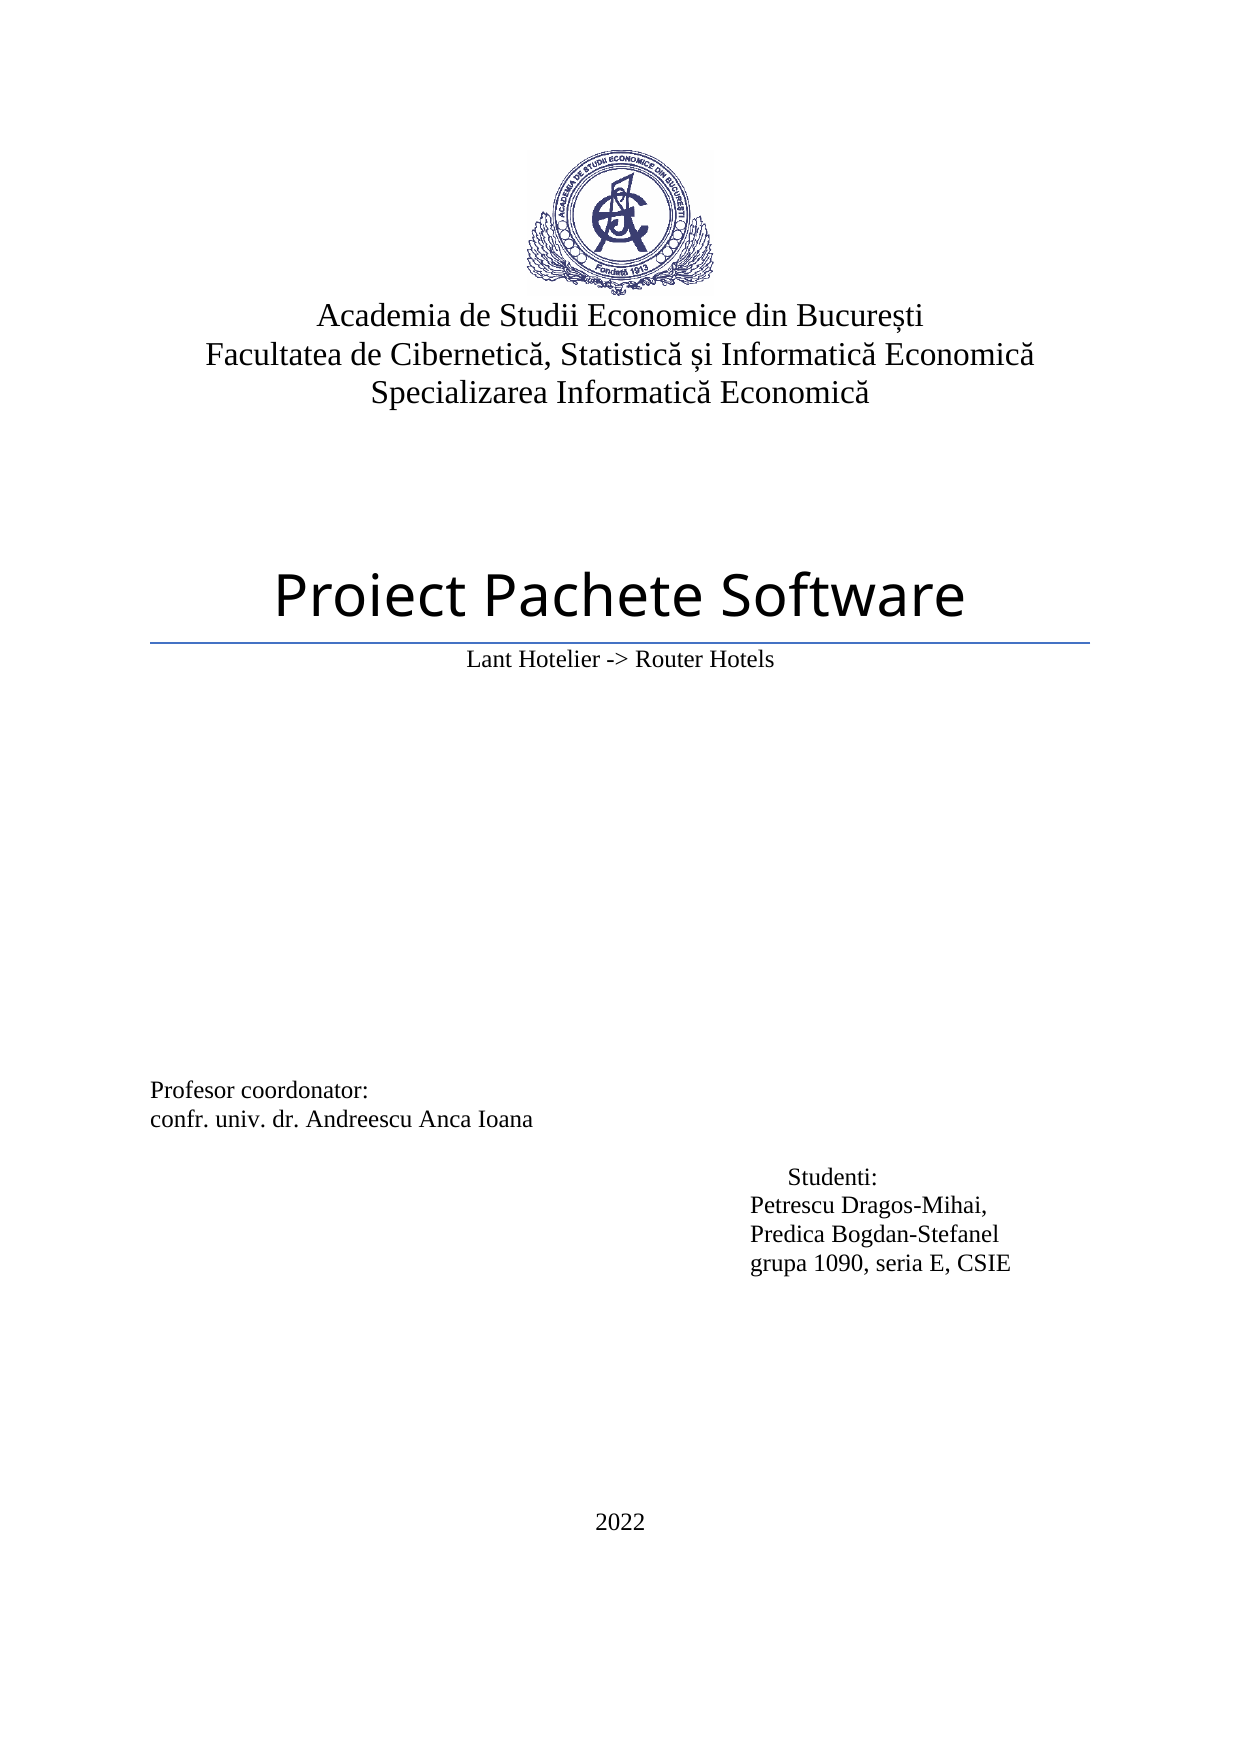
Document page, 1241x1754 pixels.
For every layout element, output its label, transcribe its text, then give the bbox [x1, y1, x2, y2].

text confr. univ. dr. Andreescu Anca Ioana [150, 1104, 1090, 1133]
text Predica Bogdan-Stefanel [150, 1219, 1090, 1248]
text grupa 1090, seria E, CSIE [675, 1248, 1090, 1277]
picture [526, 150, 714, 296]
text 2022 [150, 1507, 1090, 1536]
text Studenti: [787, 1162, 1090, 1191]
text Specializarea Informatică Economică [150, 372, 1090, 411]
text Lant Hotelier -> Router Hotels [150, 644, 1090, 673]
text Profesor coordonator: [150, 1076, 1090, 1104]
text Academia de Studii Economice din București [150, 296, 1090, 334]
text Facultatea de Cibernetică, Statistică și Informatică Economică [150, 334, 1090, 372]
text Petrescu Dragos-Mihai, [150, 1191, 1090, 1219]
title Proiect Pachete Software [150, 554, 1090, 642]
